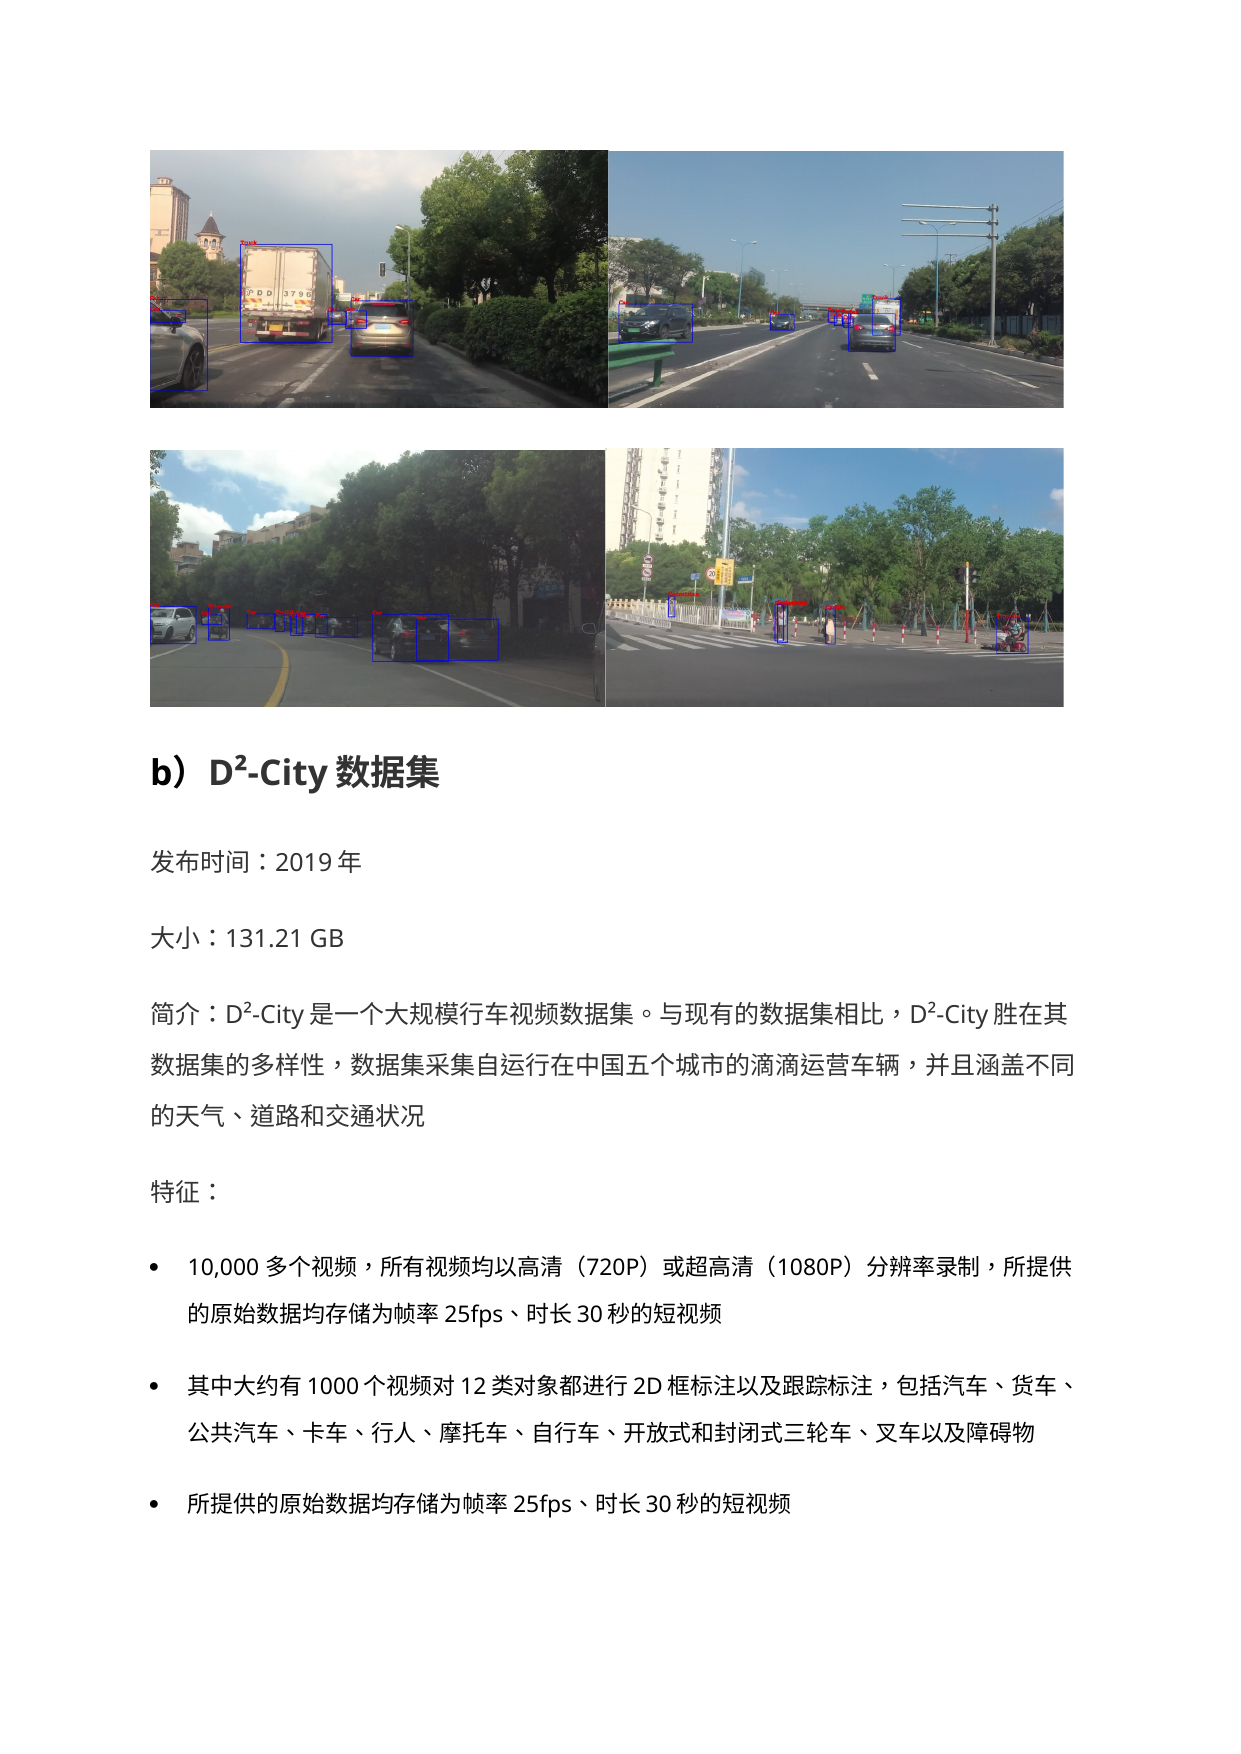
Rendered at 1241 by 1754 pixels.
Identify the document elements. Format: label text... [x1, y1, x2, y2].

text 特征： [150, 1175, 1090, 1209]
picture [150, 448, 1064, 707]
list 所提供的原始数据均存储为帧率25fps、时长30秒的短视频 [150, 1488, 1090, 1519]
picture [150, 150, 1064, 408]
text 简介：D²-City是一个大规模行车视频数据集。与现有的数据集相比，D²-City胜在其数据集的多样性，数据集采集自运行在中国五个城市的滴滴运营车辆，并且涵盖不同的天气、道路和交通状况 [150, 997, 1090, 1133]
text 发布时间：2019年 [150, 844, 1090, 879]
subtitle b）D²-City数据集 [150, 747, 1090, 796]
list 10,000 多个视频，所有视频均以高清（720P）或超高清（1080P）分辨率录制，所提供的原始数据均存储为帧率25fps、时长30秒的短视频 [150, 1251, 1090, 1329]
text 大小：131.21 GB [150, 921, 1090, 955]
list 其中大约有1000个视频对12类对象都进行2D框标注以及跟踪标注，包括汽车、货车、公共汽车、卡车、行人、摩托车、自行车、开放式和封闭式三轮车、叉车以及障碍物 [150, 1369, 1090, 1448]
